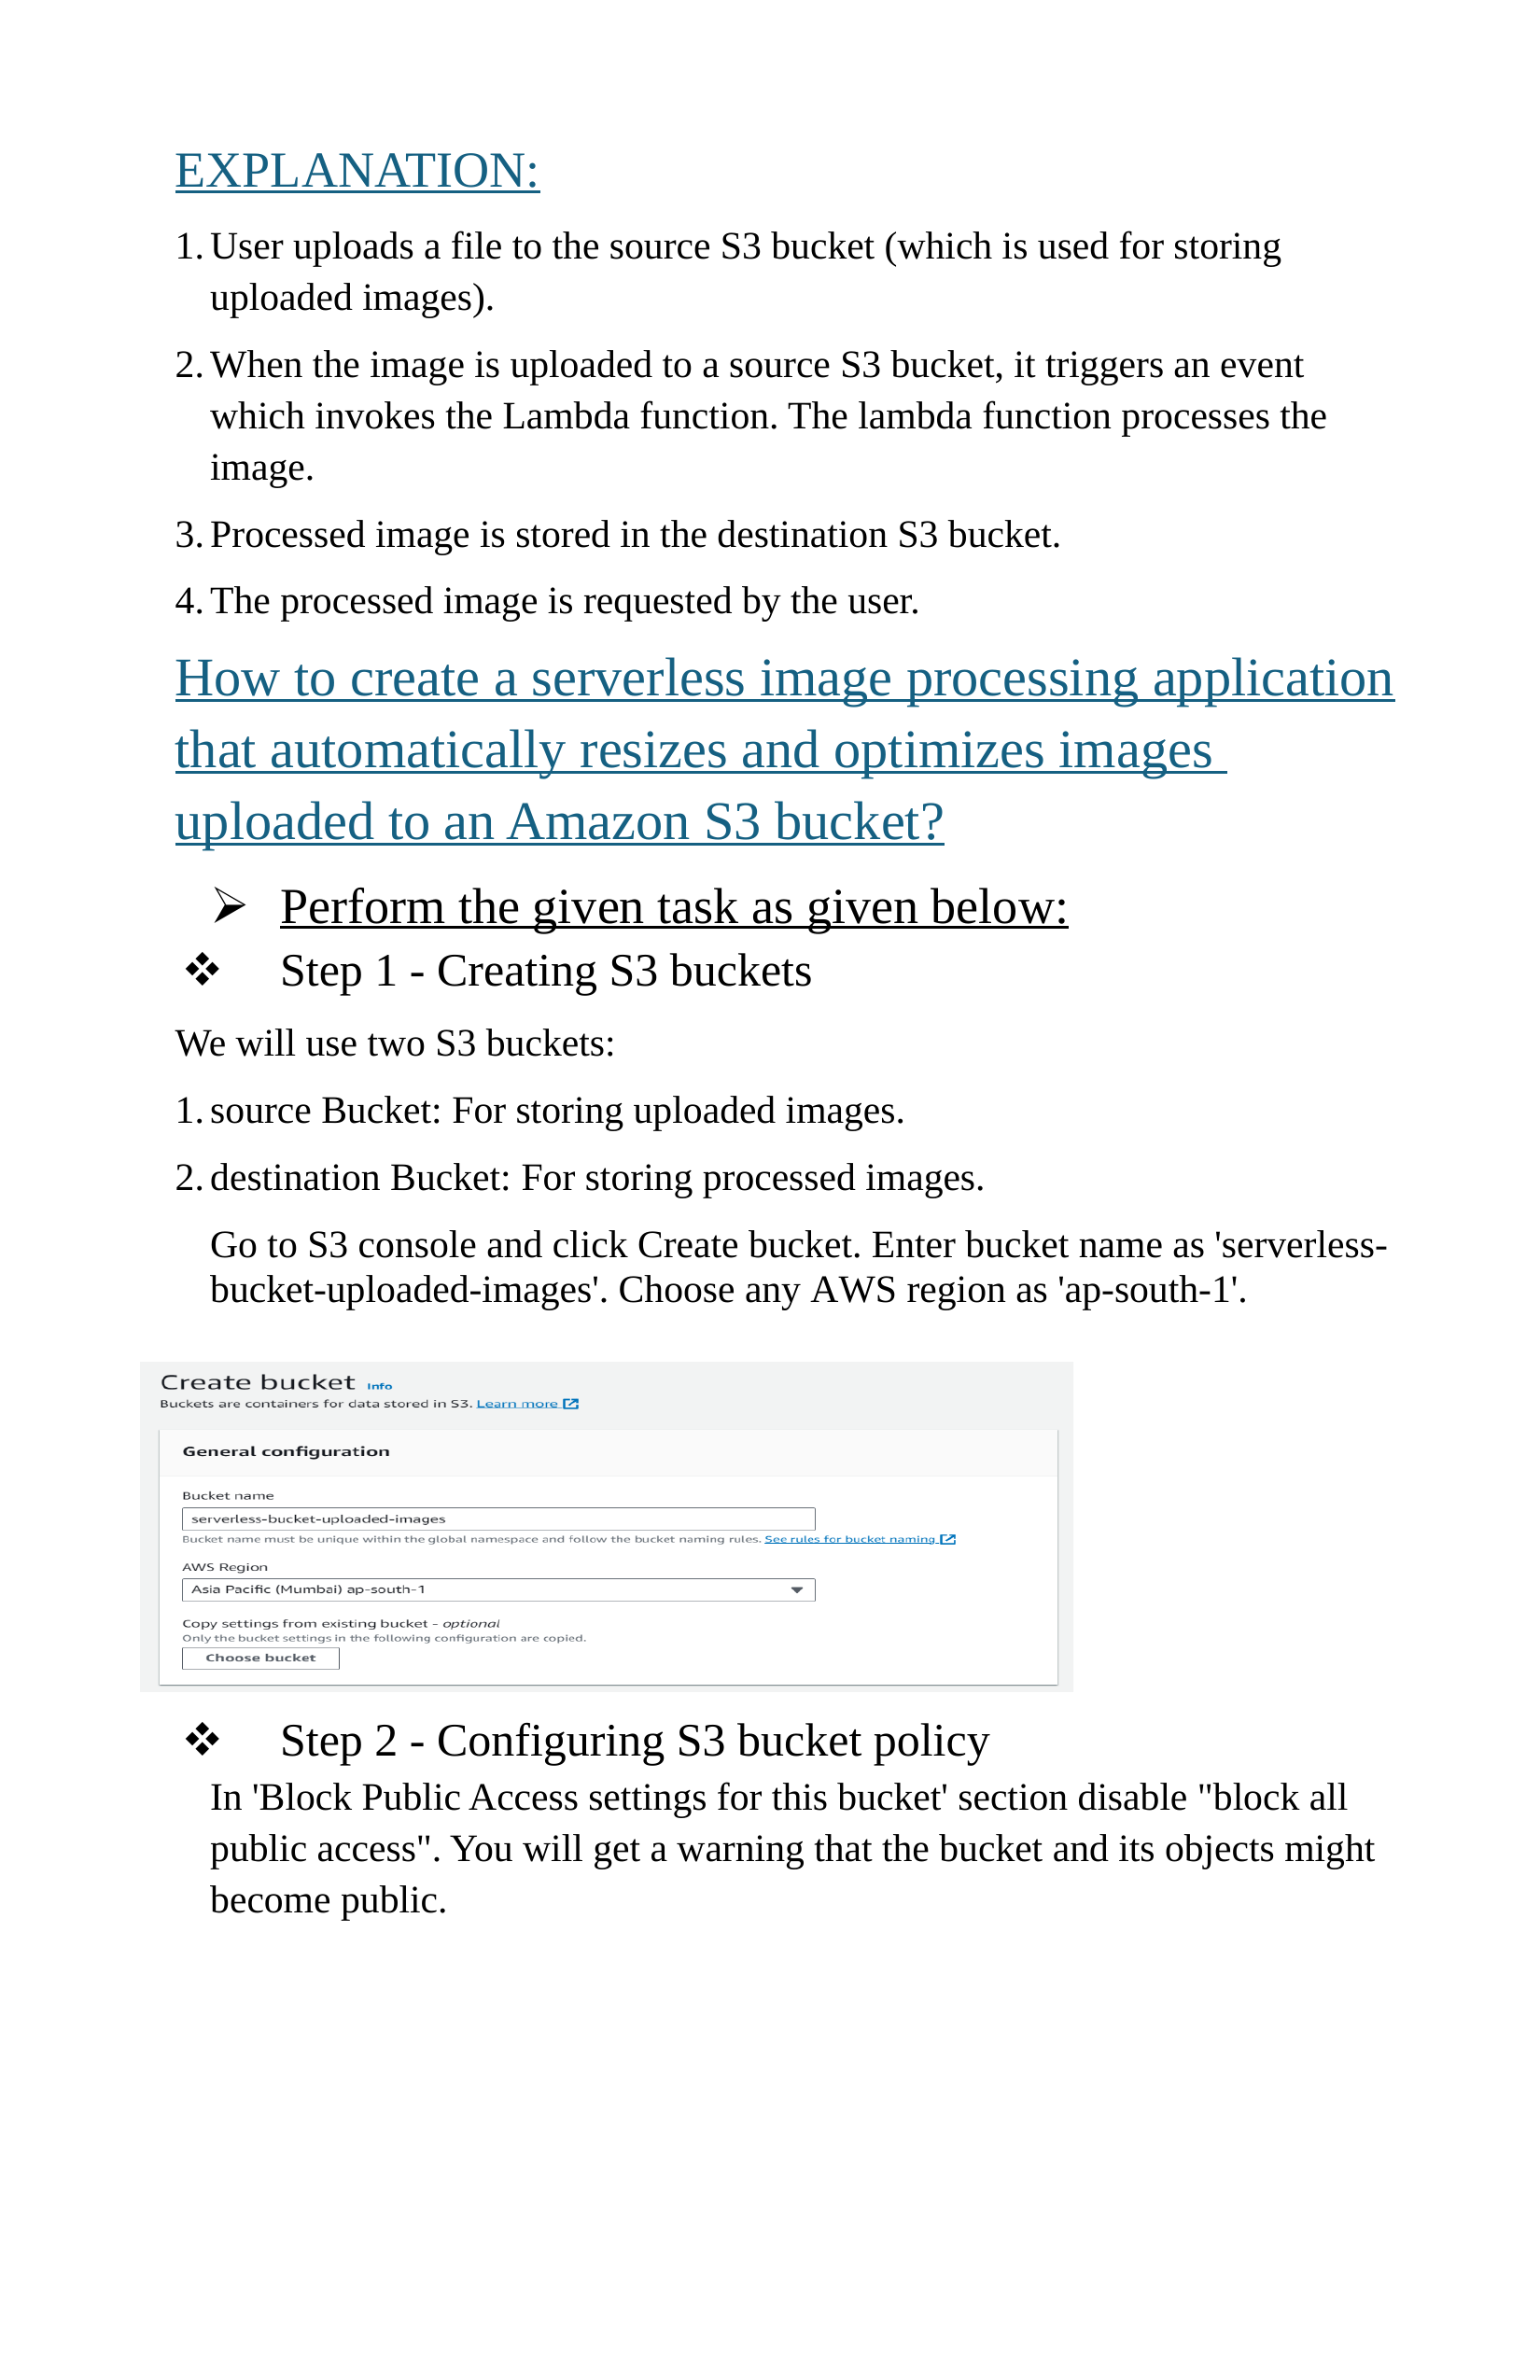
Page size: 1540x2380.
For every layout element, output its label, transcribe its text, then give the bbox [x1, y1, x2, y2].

list Step 1 - Creating S3 buckets [181, 943, 1400, 997]
list User uploads a file to the source S3 bucket (which is used for storing uploaded images). [175, 222, 1400, 318]
list The processed image is requested by the user. [175, 578, 1400, 623]
list In 'Block Public Access settings for this bucket' section disable "block all public access". You will get a warning that the bucket and its objects might become public. [210, 1773, 1400, 1921]
list When the image is uploaded to a source S3 bucket, it triggers an event which invokes the Lambda function. The lambda function processes the image. [175, 341, 1400, 488]
text We will use two S3 buckets: [175, 1020, 1400, 1065]
list Step 2 - Configuring S3 bucket policy [181, 1712, 1400, 1766]
picture [140, 1362, 1073, 1692]
list source Bucket: For storing uploaded images. [175, 1086, 1400, 1131]
text How to create a serverless image processing application that automatically resizes and optimizes images uploaded to an Amazon S3 bucket? [175, 645, 1400, 851]
list destination Bucket: For storing processed images. [175, 1154, 1400, 1198]
list Go to S3 console and click Create bucket. Enter bucket name as 'serverless-bucket-uploaded-images'. Choose any AWS region as 'ap-south-1'. [210, 1221, 1400, 1310]
list Processed image is stored in the destination S3 bucket. [175, 511, 1400, 555]
list Perform the given task as given below: [210, 875, 1400, 934]
text EXPLANATION: [175, 140, 1400, 198]
